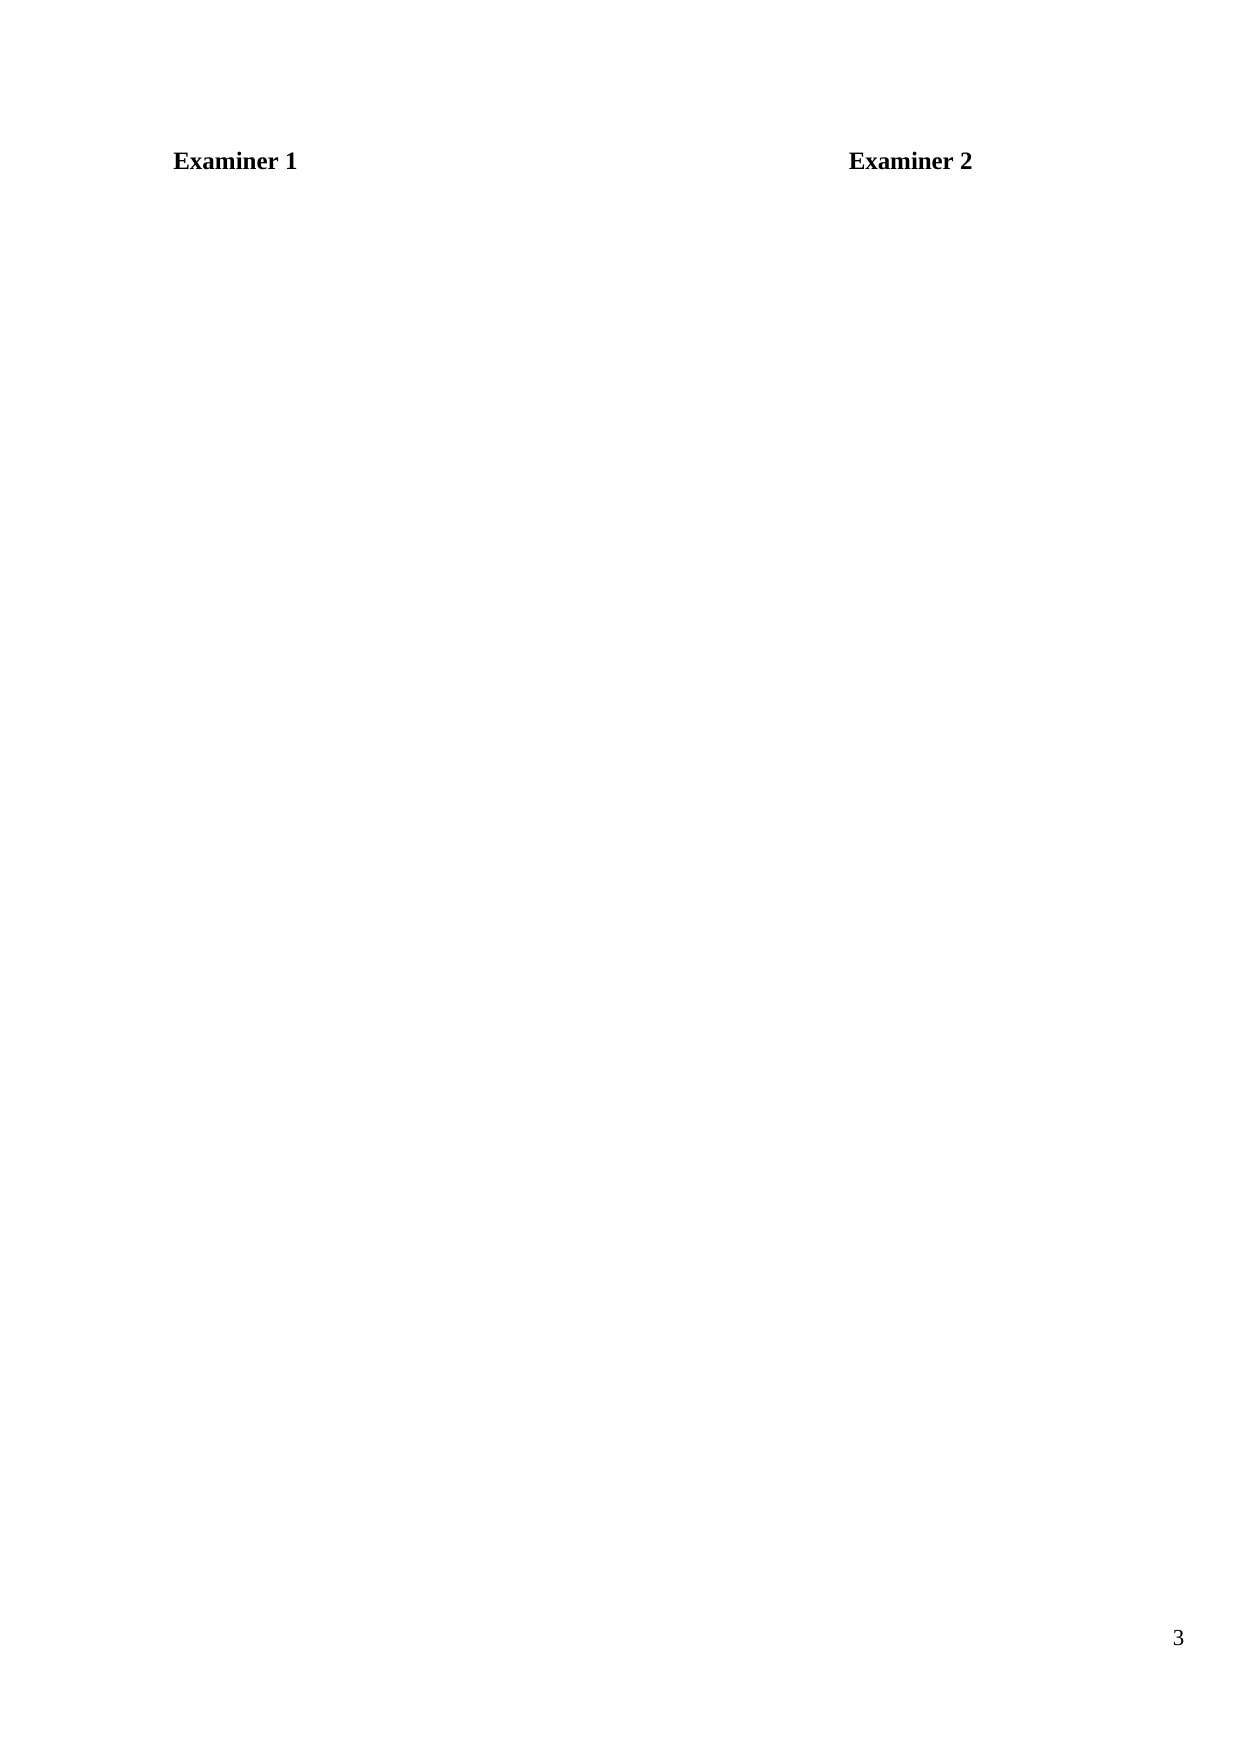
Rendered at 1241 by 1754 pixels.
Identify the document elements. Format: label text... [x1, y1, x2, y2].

subtitle Examiner 1 Examiner 2 [173, 146, 1184, 174]
